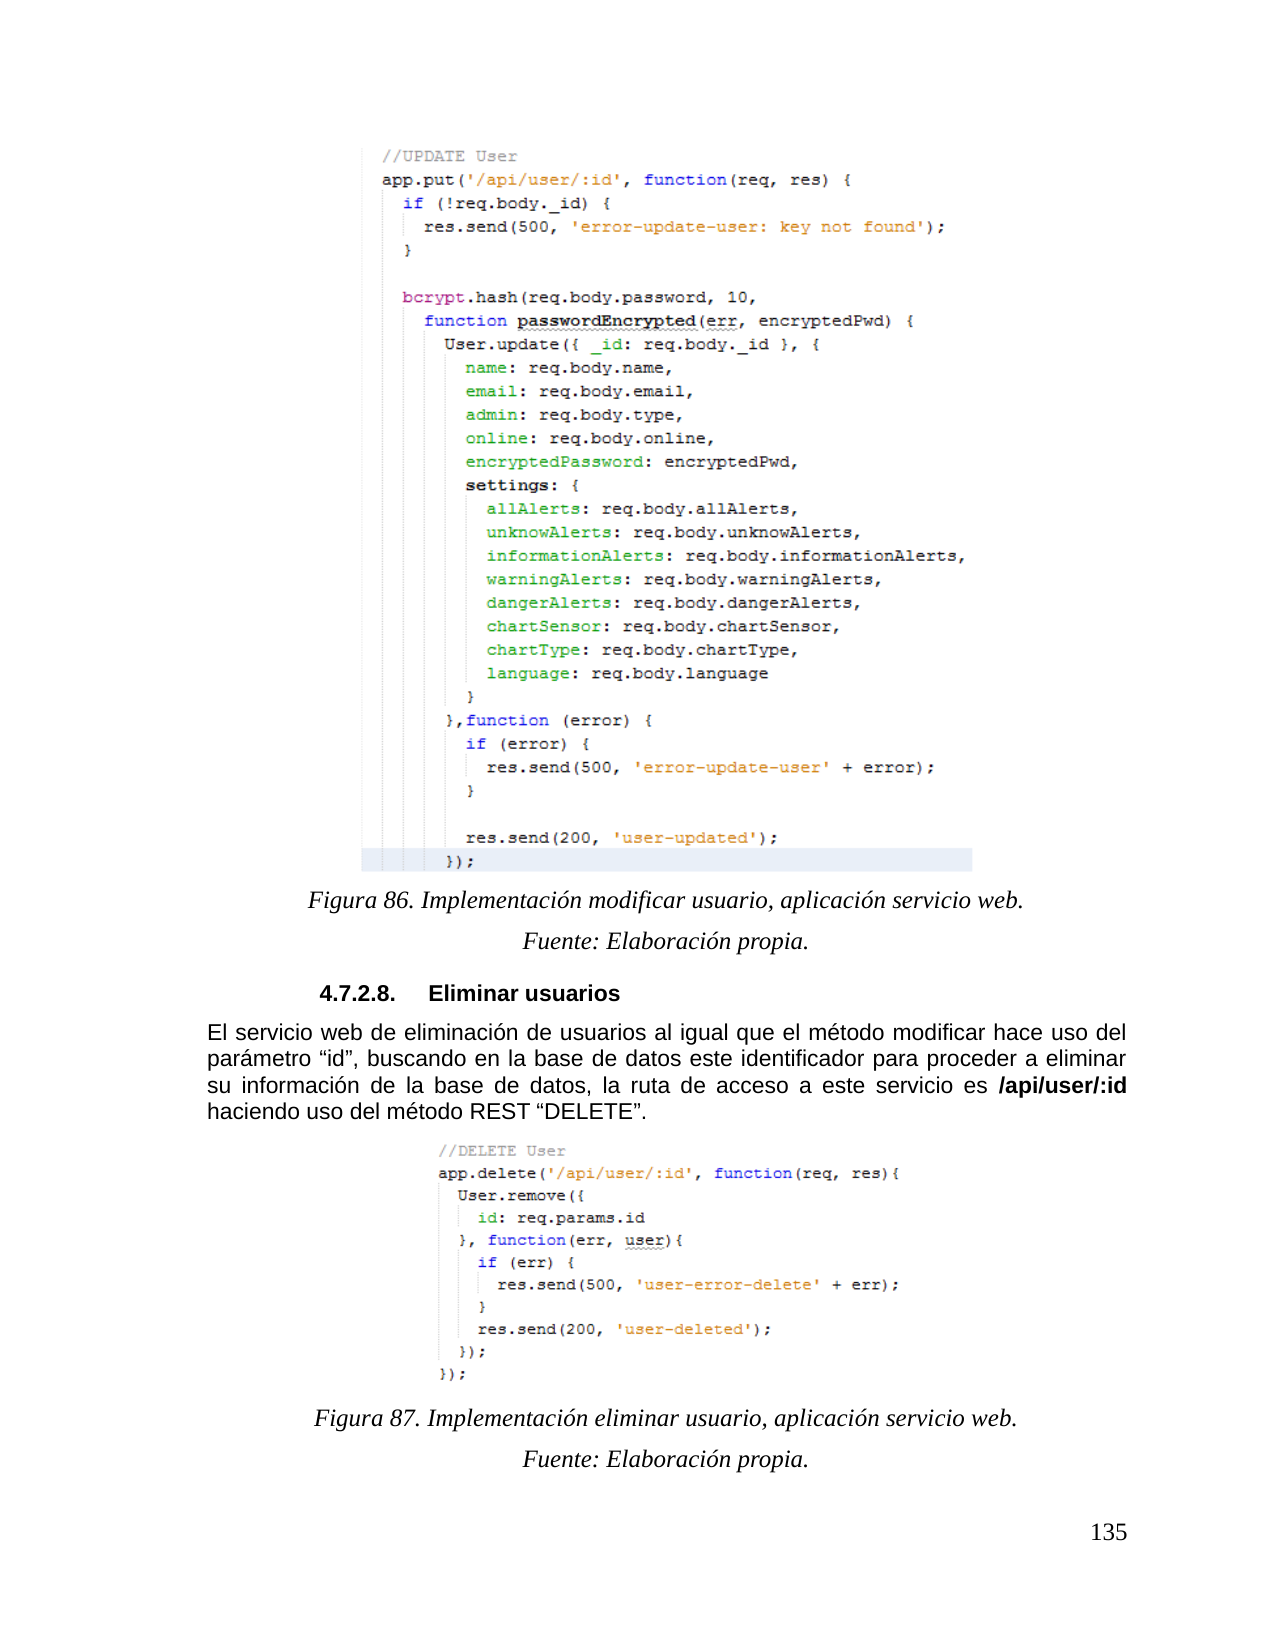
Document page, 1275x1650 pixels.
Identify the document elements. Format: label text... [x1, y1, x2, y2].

subtitle Eliminar usuarios [319, 980, 1127, 1007]
text Figura 86. Implementación modificar usuario, aplicación servicio web. [207, 885, 1127, 914]
text Fuente: Elaboración propia. [207, 926, 1127, 955]
picture [421, 1137, 913, 1391]
picture [361, 147, 973, 873]
text Fuente: Elaboración propia. [207, 1444, 1127, 1473]
text Figura 87. Implementación eliminar usuario, aplicación servicio web. [207, 1403, 1127, 1431]
text El servicio web de eliminación de usuarios al igual que el método modificar hace uso del parámetro “id”, buscando en la base de datos este identificador para proceder a eliminar su información de la base de datos, la ruta de acceso a este servicio es /api/user/:id haciendo uso del método REST “DELETE”. [207, 1019, 1127, 1124]
